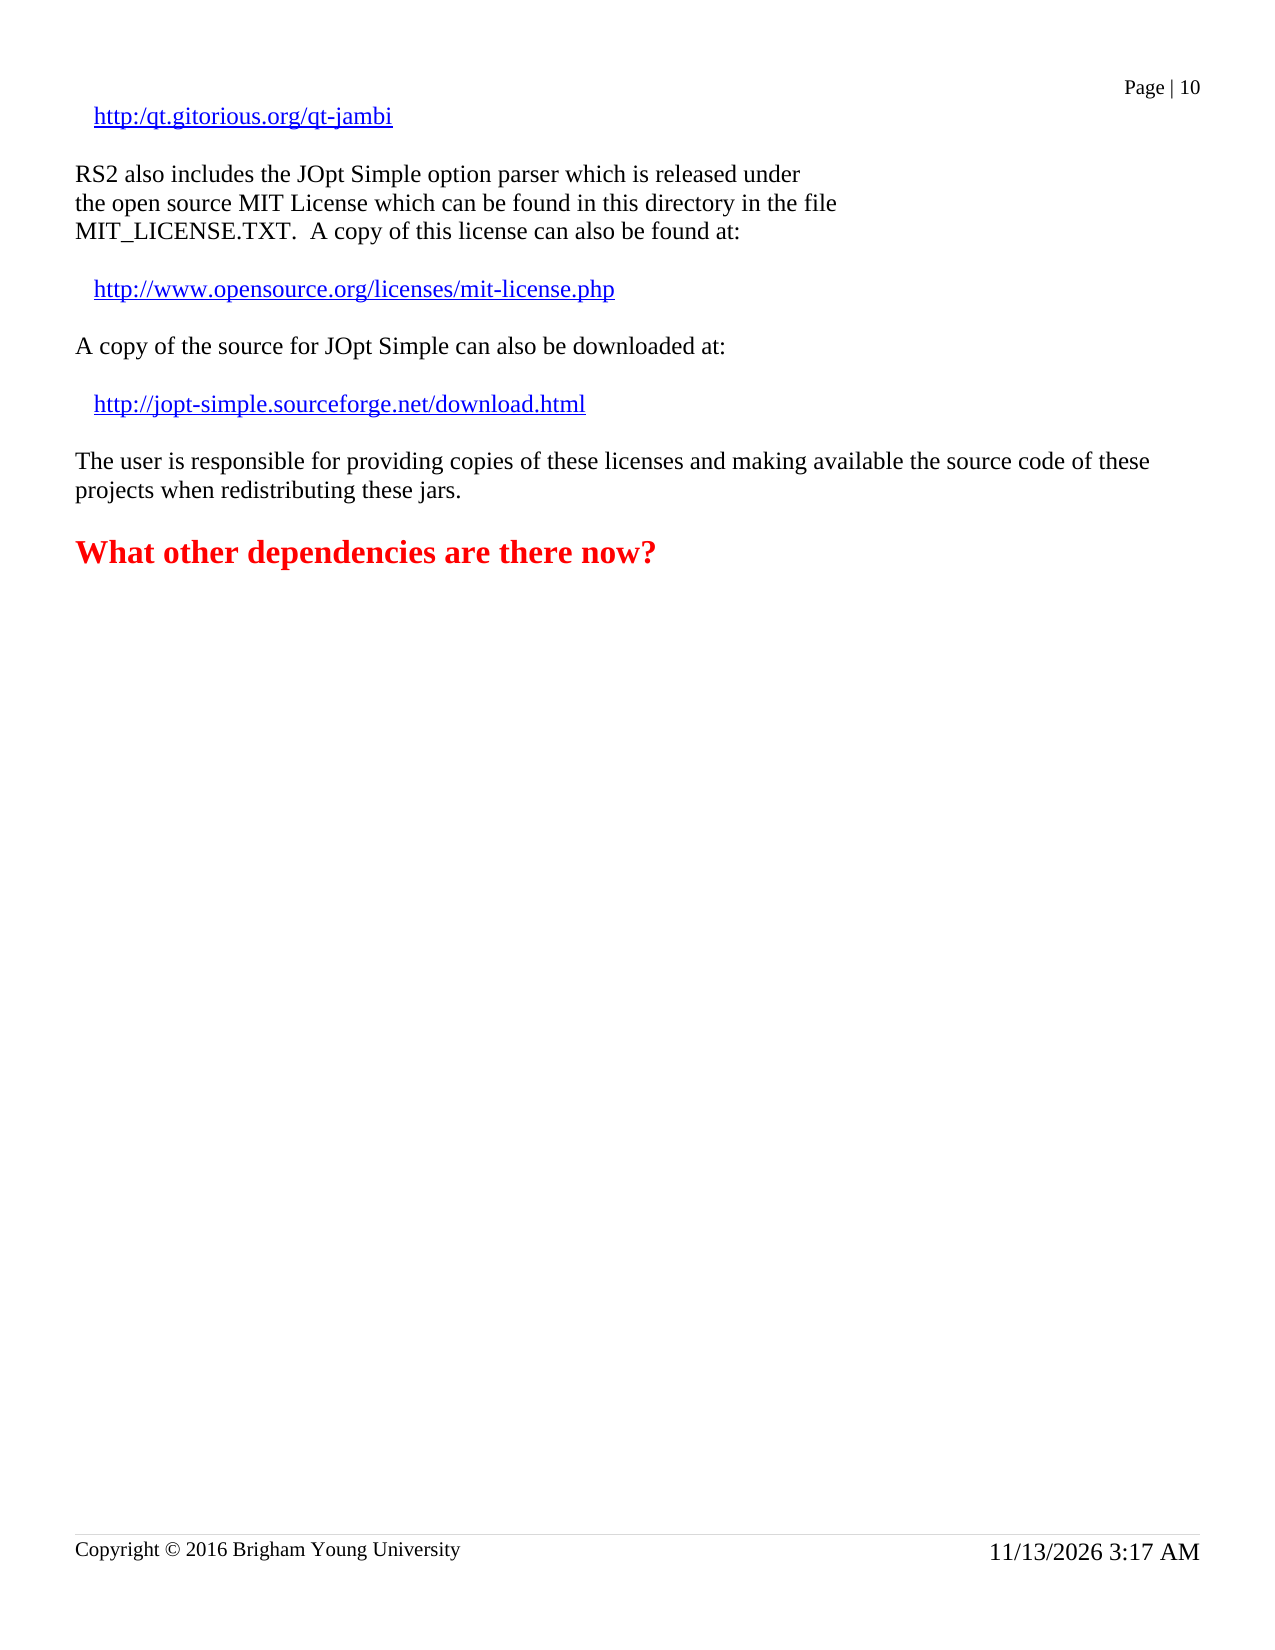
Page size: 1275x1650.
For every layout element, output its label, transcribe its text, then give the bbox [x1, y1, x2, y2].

text http://www.opensource.org/licenses/mit-license.php [75, 274, 1200, 303]
text http:/qt.gitorious.org/qt-jambi [75, 101, 1200, 130]
text What other dependencies are there now? [75, 533, 1200, 571]
text The user is responsible for providing copies of these licenses and making available the source code of these projects when redistributing these jars. [75, 446, 1200, 504]
text MIT_LICENSE.TXT. A copy of this license can also be found at: [75, 216, 1200, 245]
text http://jopt-simple.sourceforge.net/download.html [75, 389, 1200, 418]
text A copy of the source for JOpt Simple can also be downloaded at: [75, 331, 1200, 360]
text the open source MIT License which can be found in this directory in the file [75, 188, 1200, 216]
text RS2 also includes the JOpt Simple option parser which is released under [75, 159, 1200, 188]
